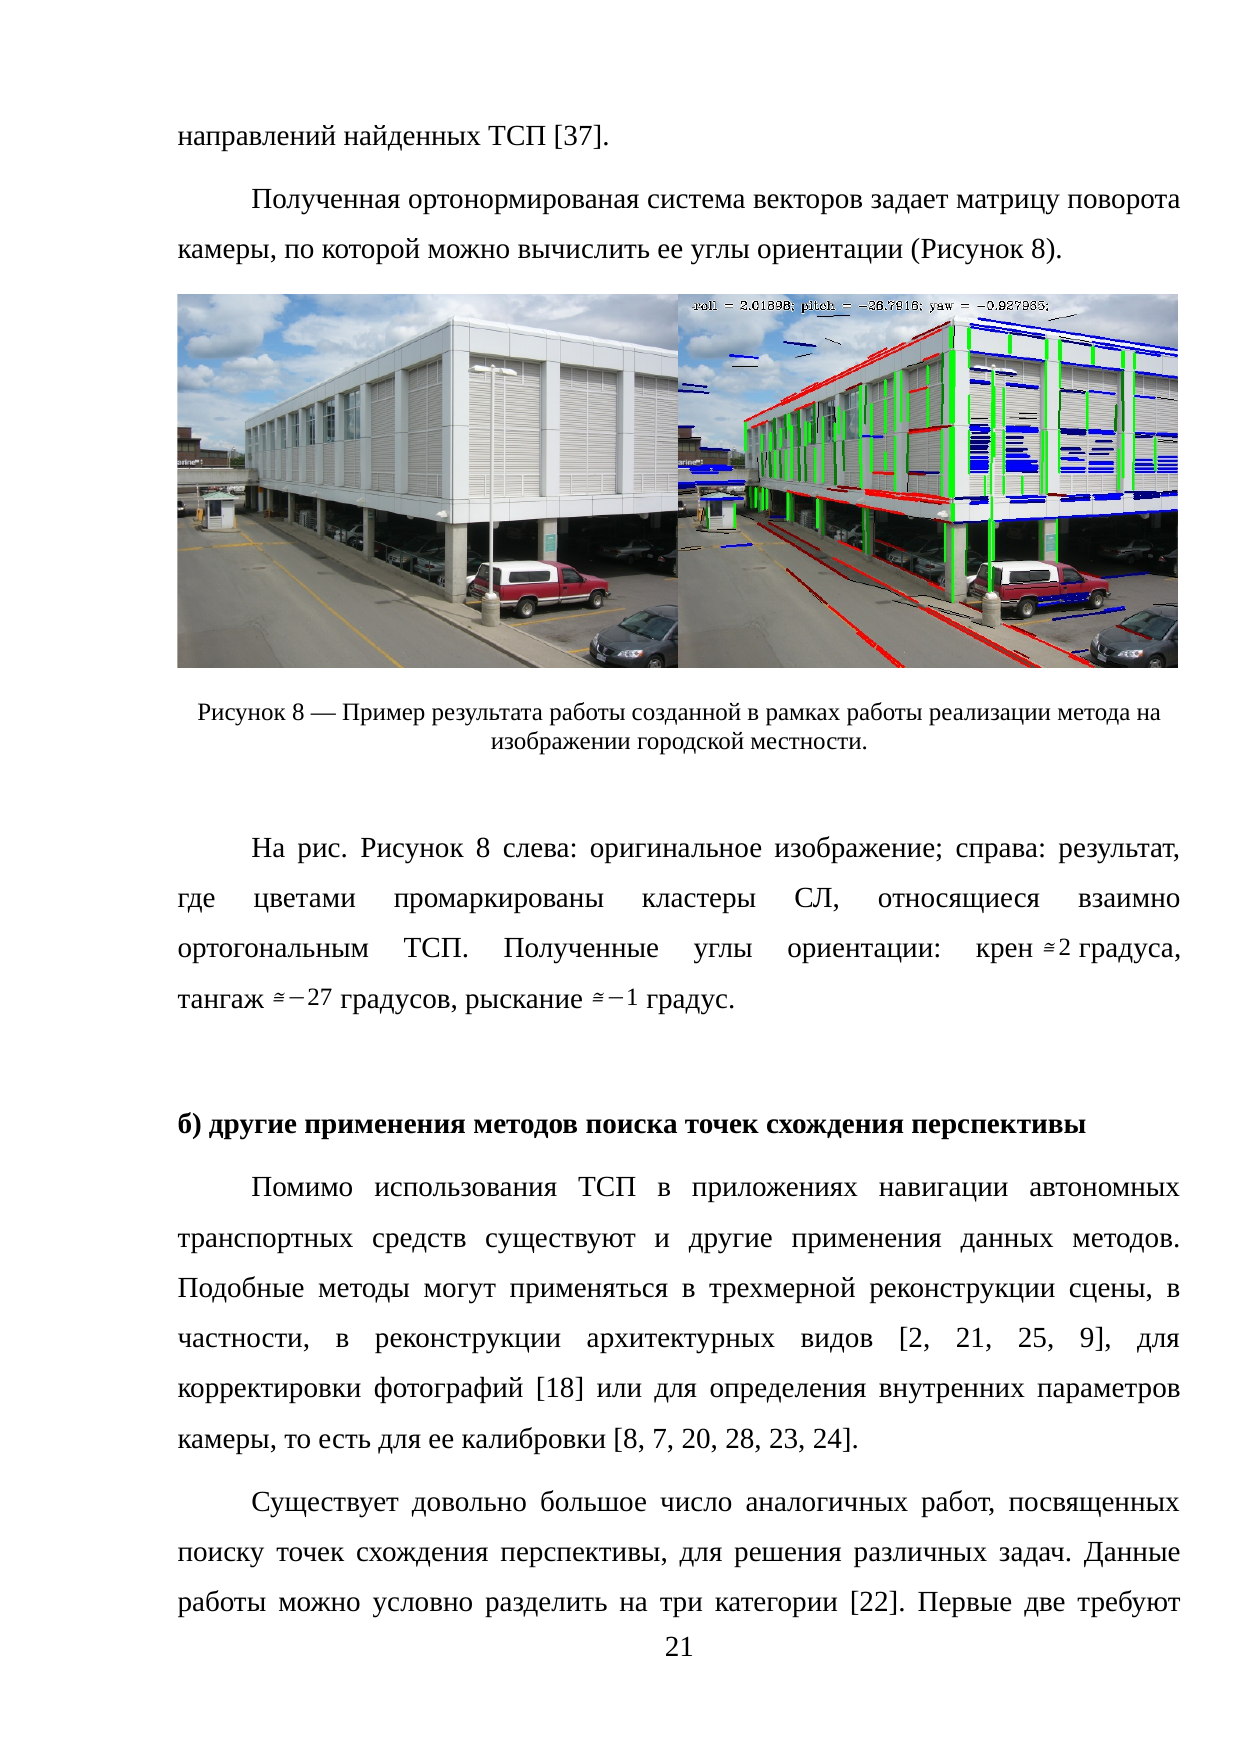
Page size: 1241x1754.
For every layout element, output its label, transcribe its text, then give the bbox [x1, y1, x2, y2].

text б) другие применения методов поиска точек схождения перспективы [177, 1107, 1181, 1140]
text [177, 118, 1181, 152]
text Помимо использования ТСП в приложениях навигации автономных транспортных средств существуют и другие применения данных методов. Подобные методы могут применяться в трехмерной реконструкции сцены, в частности, в реконструкции архитектурных видов [2, 21, 25, 9], для корректировки фотографий [18] или для определения внутренних параметров камеры, то есть для ее калибровки [8, 7, 20, 28, 23, 24]. [177, 1169, 1181, 1454]
text Рисунок 8 — Пример результата работы созданной в рамках работы реализации метода на изображении городской местности. [177, 697, 1181, 755]
text На рис. 8 слева: оригинальное изображение; справа: результат, где цветами промаркированы кластеры СЛ, относящиеся взаимно ортогональным ТСП. Полученные углы ориентации: крен градуса, тангаж градусов, рыскание градус. [177, 830, 1181, 1014]
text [177, 1484, 1181, 1618]
text Полученная ортонормированая система векторов задает матрицу поворота камеры, по которой можно вычислить ее углы ориентации (Рисунок 8). [177, 181, 1181, 265]
picture [177, 294, 1178, 668]
